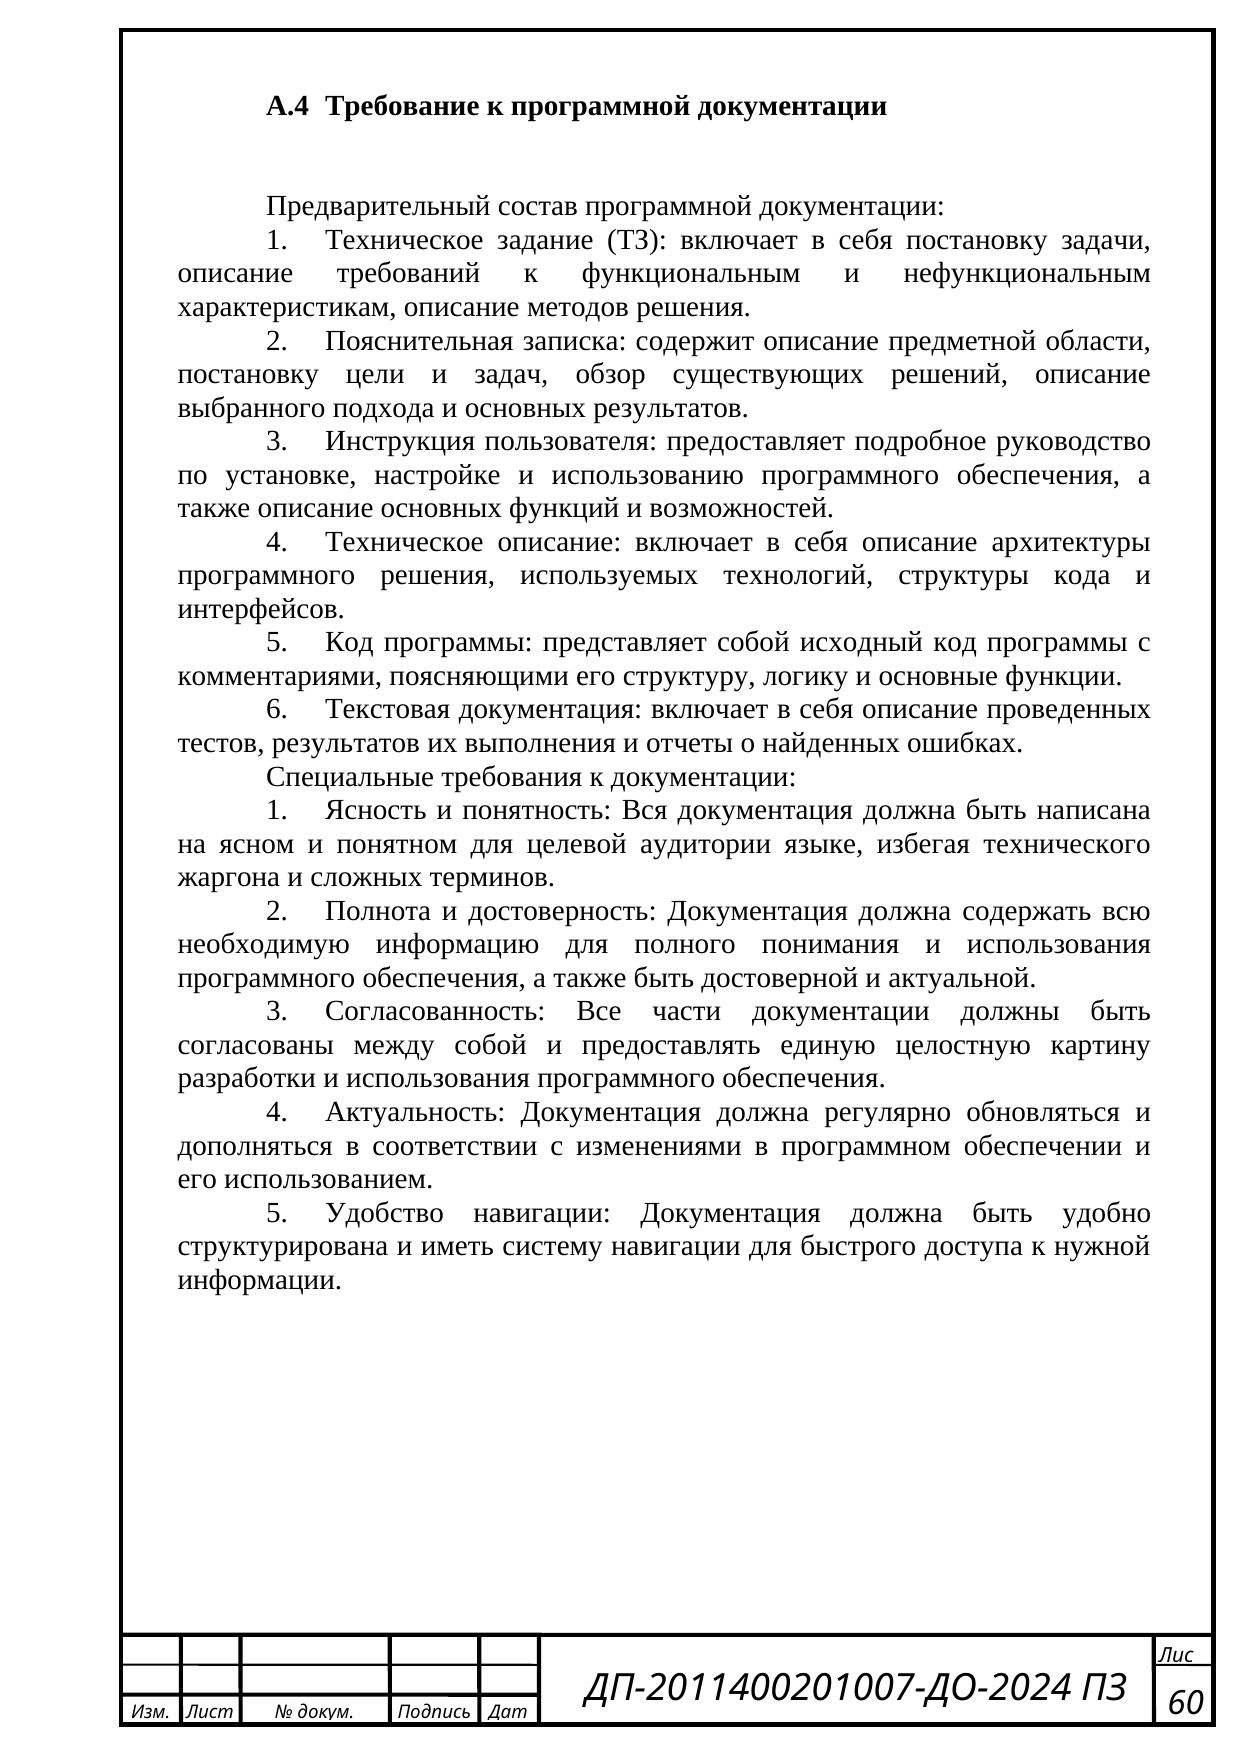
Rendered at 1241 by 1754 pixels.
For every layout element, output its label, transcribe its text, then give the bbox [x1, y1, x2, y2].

list Техническое задание (ТЗ): включает в себя постановку задачи, описание требований к функциональным и нефункциональным характеристикам, описание методов решения. [177, 222, 1152, 323]
list Техническое описание: включает в себя описание архитектуры программного решения, используемых технологий, структуры кода и интерфейсов. [177, 524, 1152, 624]
list Ясность и понятность: Вся документация должна быть написана на ясном и понятном для целевой аудитории языке, избегая технического жаргона и сложных терминов. [177, 792, 1152, 893]
text Предварительный состав программной документации: [177, 188, 1152, 222]
list Код программы: представляет собой исходный код программы с комментариями, поясняющими его структуру, логику и основные функции. [177, 624, 1152, 692]
list Пояснительная записка: содержит описание предметной области, постановку цели и задач, обзор существующих решений, описание выбранного подхода и основных результатов. [177, 323, 1152, 423]
list Согласованность: Все части документации должны быть согласованы между собой и предоставлять единую целостную картину разработки и использования программного обеспечения. [177, 993, 1152, 1094]
text Специальные требования к документации: [177, 759, 1152, 792]
list Инструкция пользователя: предоставляет подробное руководство по установке, настройке и использованию программного обеспечения, а также описание основных функций и возможностей. [177, 423, 1152, 524]
list Полнота и достоверность: Документация должна содержать всю необходимую информацию для полного понимания и использования программного обеспечения, а также быть достоверной и актуальной. [177, 893, 1152, 993]
list Актуальность: Документация должна регулярно обновляться и дополняться в соответствии с изменениями в программном обеспечении и его использованием. [177, 1094, 1152, 1195]
text А.4 Требование к программной документации [177, 88, 1152, 121]
list Удобство навигации: Документация должна быть удобно структурирована и иметь систему навигации для быстрого доступа к нужной информации. [177, 1195, 1152, 1295]
list Текстовая документация: включает в себя описание проведенных тестов, результатов их выполнения и отчеты о найденных ошибках. [177, 692, 1152, 759]
